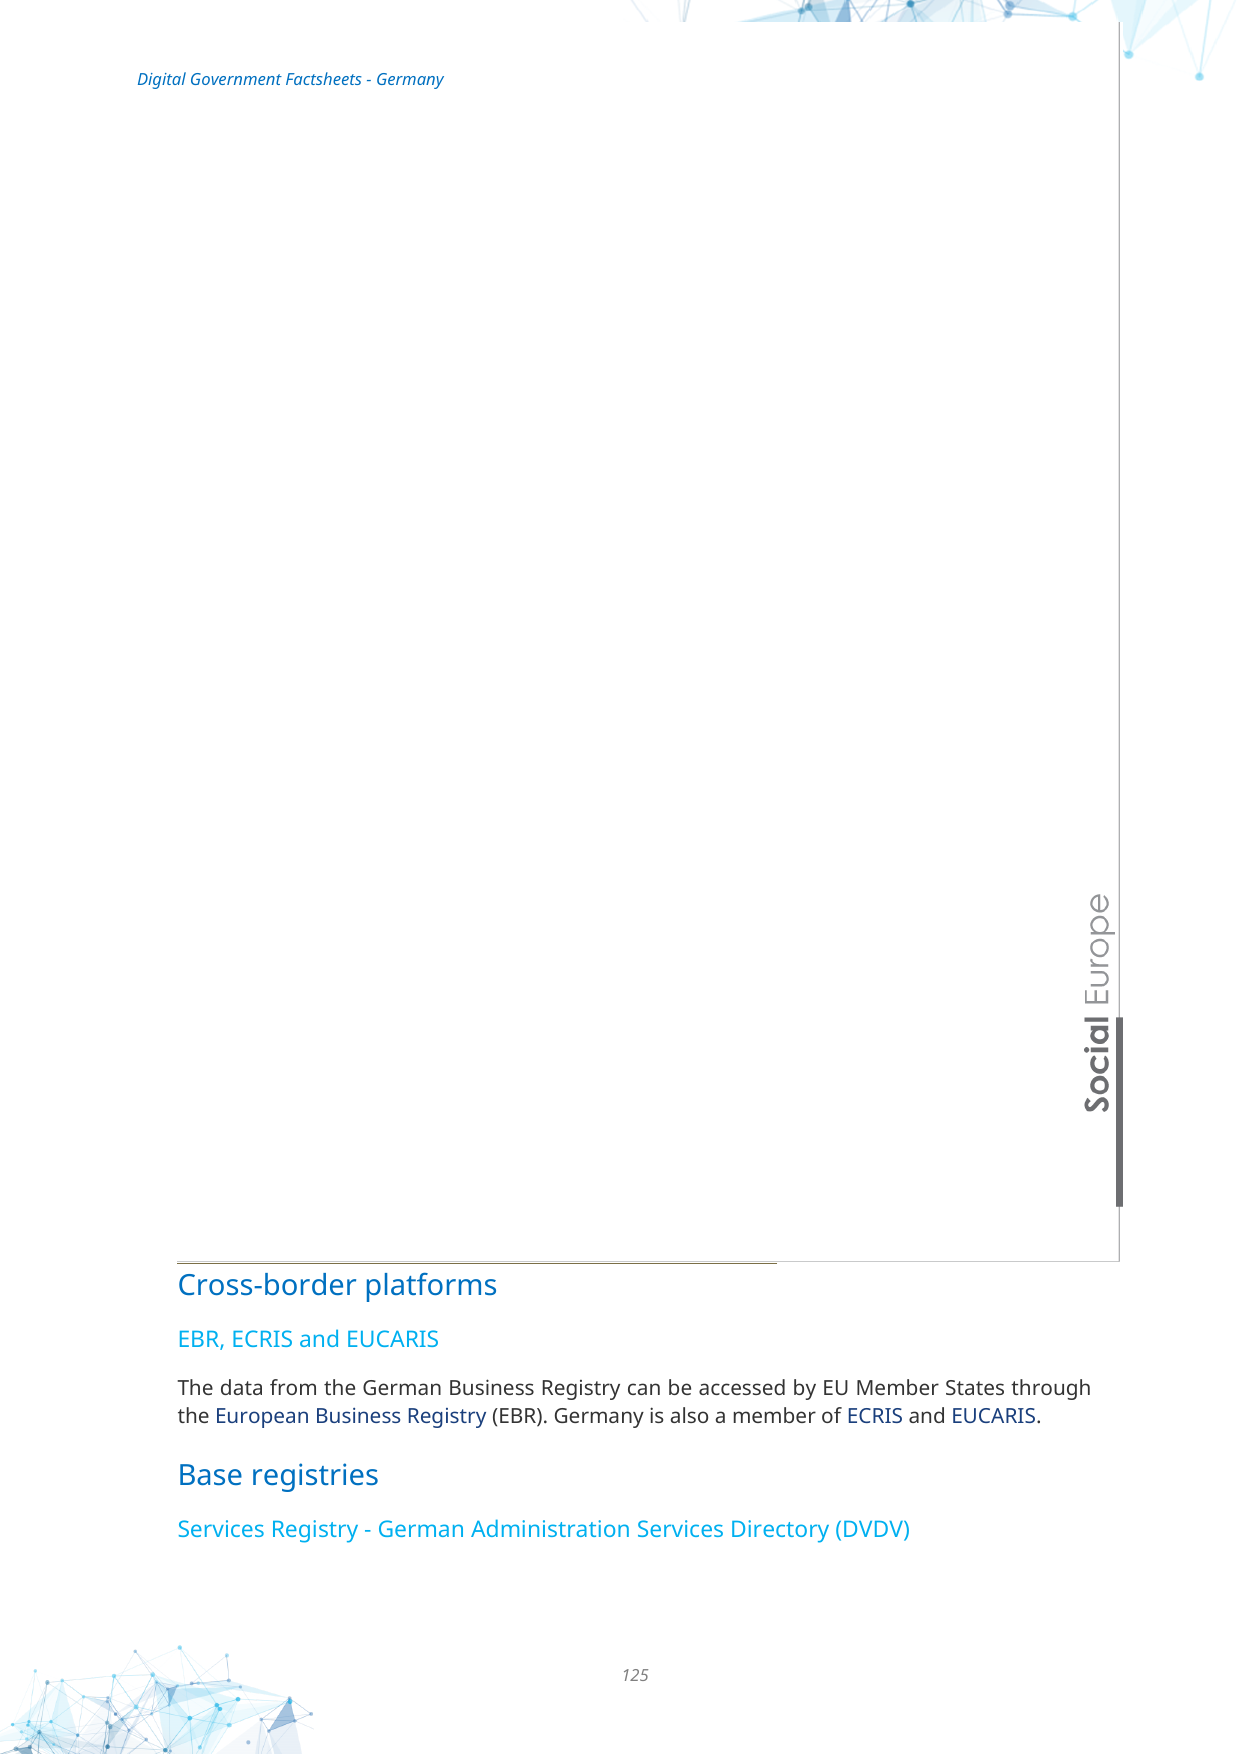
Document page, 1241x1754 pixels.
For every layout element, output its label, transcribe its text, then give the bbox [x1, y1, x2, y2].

subtitle Services Registry - German Administration Services Directory (DVDV) [177, 1513, 1092, 1544]
subtitle EBR, ECRIS and EUCARIS [177, 1323, 1092, 1354]
subtitle Cross-border platforms [177, 1264, 1092, 1304]
picture [177, 22, 1123, 1262]
text The data from the German Business Registry can be accessed by EU Member States through the European Business Registry (EBR). Germany is also a member of ECRIS and EUCARIS. [177, 1373, 1092, 1430]
subtitle Base registries [177, 1455, 1092, 1494]
